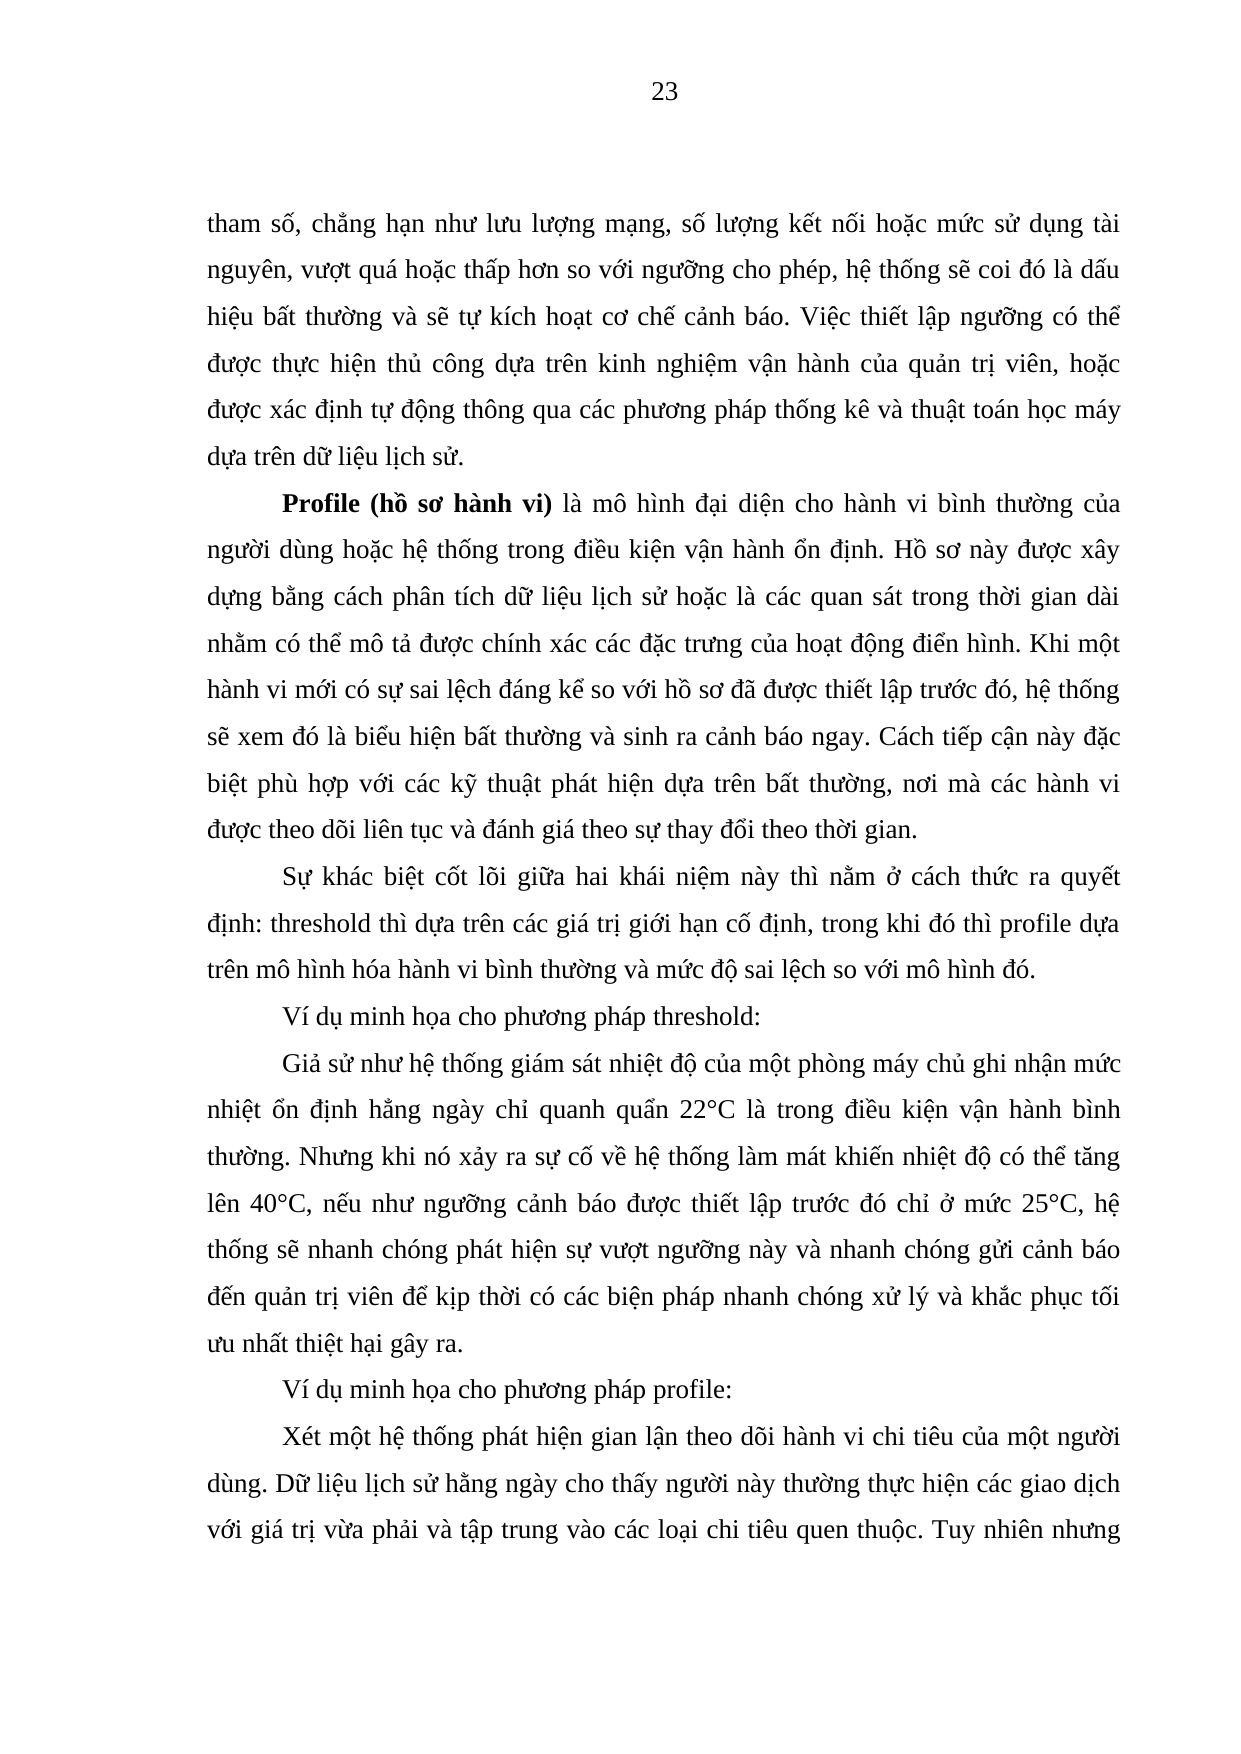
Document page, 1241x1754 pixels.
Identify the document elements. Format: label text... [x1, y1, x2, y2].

text Ví dụ minh họa cho phương pháp profile: [207, 1373, 1122, 1404]
text Ví dụ minh họa cho phương pháp threshold: [207, 1000, 1122, 1031]
text Giả sử như hệ thống giám sát nhiệt độ của một phòng máy chủ ghi nhận mức nhiệt ổn định hẳng ngày chỉ quanh quẩn 22°C là trong điều kiện vận hành bình thường. Nhưng khi nó xảy ra sự cố về hệ thống làm mát khiến nhiệt độ có thể tăng lên 40°C, nếu như ngưỡng cảnh báo được thiết lập trước đó chỉ ở mức 25°C, hệ thống sẽ nhanh chóng phát hiện sự vượt ngưỡng này và nhanh chóng gửi cảnh báo đến quản trị viên để kịp thời có các biện pháp nhanh chóng xử lý và khắc phục tối ưu nhất thiệt hại gây ra. [207, 1047, 1122, 1358]
text Sự khác biệt cốt lõi giữa hai khái niệm này thì nằm ở cách thức ra quyết định: threshold thì dựa trên các giá trị giới hạn cố định, trong khi đó thì profile dựa trên mô hình hóa hành vi bình thường và mức độ sai lệch so với mô hình đó. [207, 860, 1122, 984]
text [207, 207, 1122, 471]
text Profile (hồ sơ hành vi) là mô hình đại diện cho hành vi bình thường của người dùng hoặc hệ thống trong điều kiện vận hành ổn định. Hồ sơ này được xây dựng bằng cách phân tích dữ liệu lịch sử hoặc là các quan sát trong thời gian dài nhằm có thể mô tả được chính xác các đặc trưng của hoạt động điển hình. Khi một hành vi mới có sự sai lệch đáng kể so với hồ sơ đã được thiết lập trước đó, hệ thống sẽ xem đó là biểu hiện bất thường và sinh ra cảnh báo ngay. Cách tiếp cận này đặc biệt phù hợp với các kỹ thuật phát hiện dựa trên bất thường, nơi mà các hành vi được theo dõi liên tục và đánh giá theo sự thay đổi theo thời gian. [207, 487, 1122, 844]
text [207, 1420, 1122, 1544]
